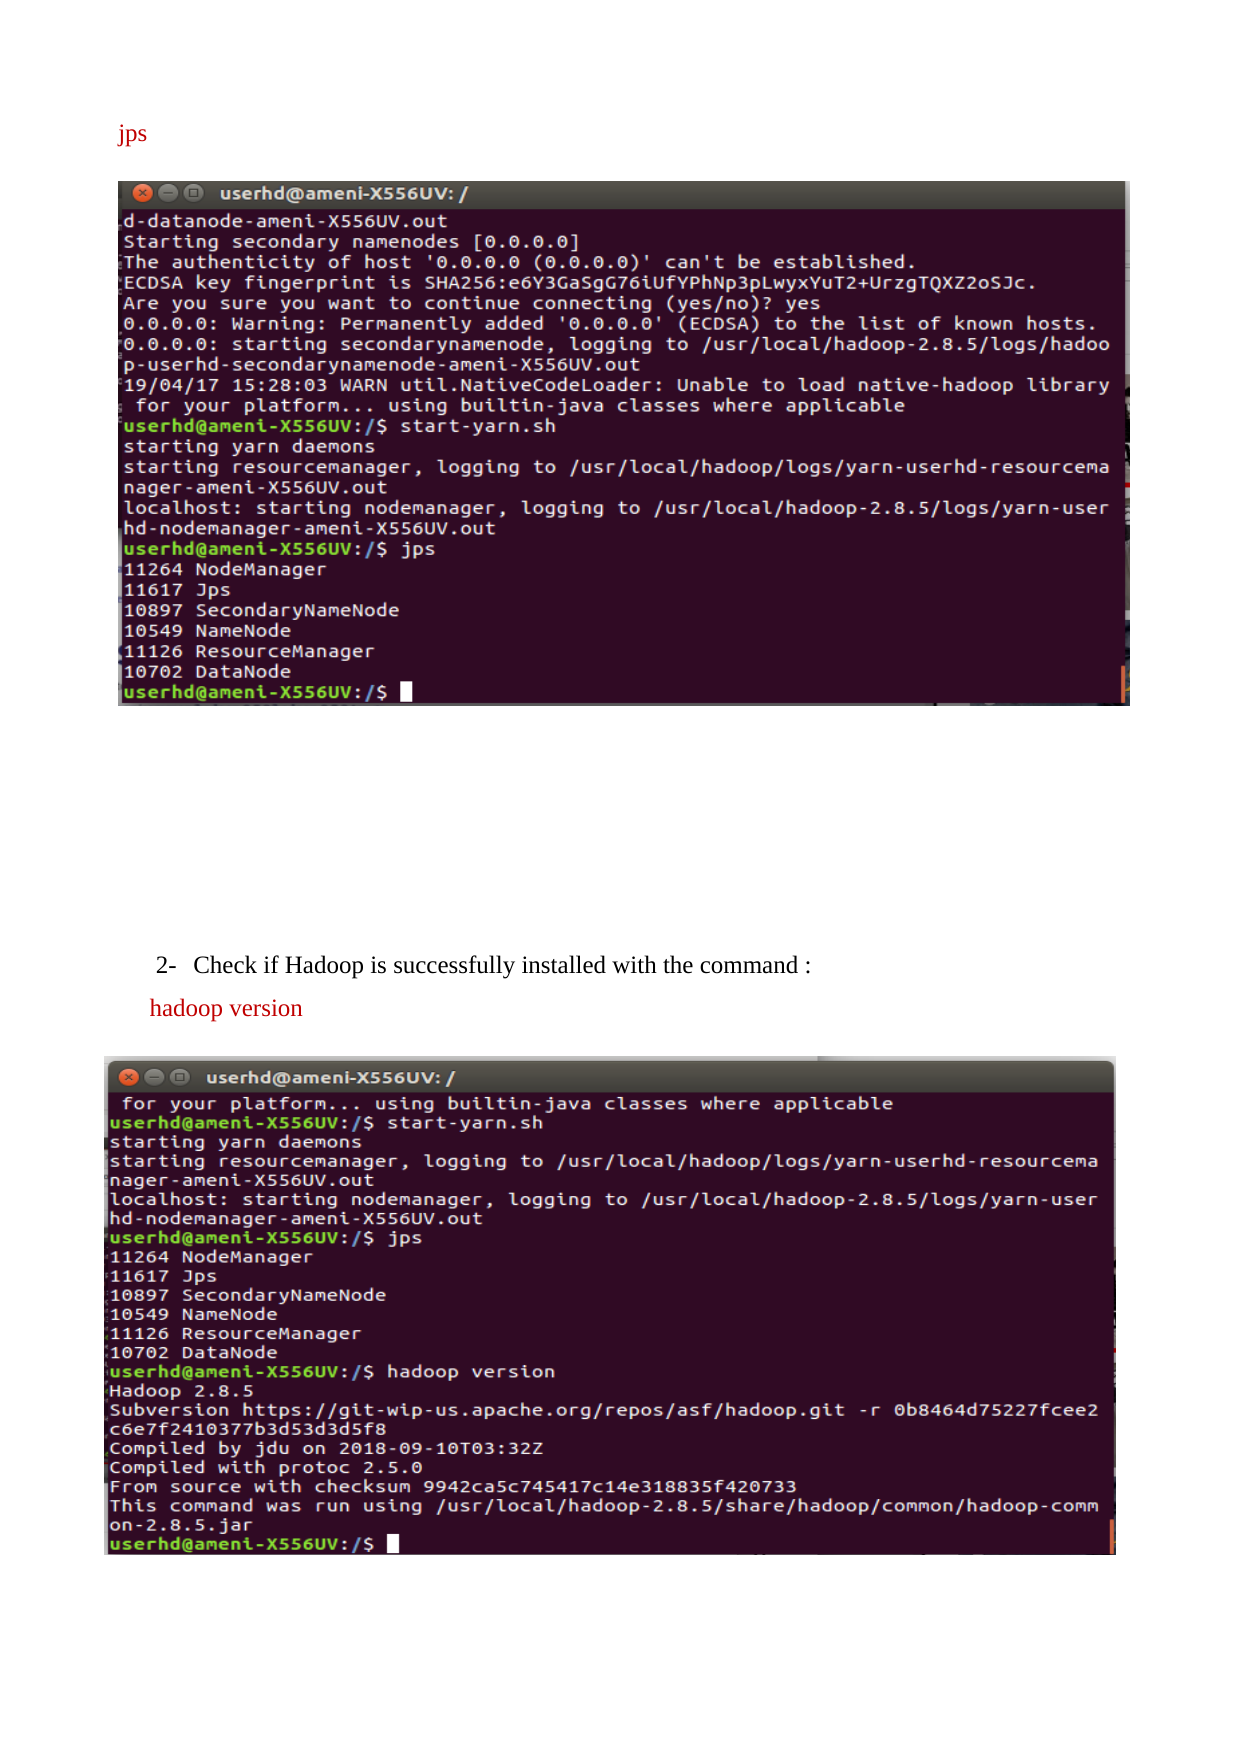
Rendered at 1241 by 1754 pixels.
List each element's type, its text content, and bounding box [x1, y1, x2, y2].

picture [118, 181, 1130, 706]
text jps [118, 118, 1122, 147]
list Check if Hadoop is successfully installed with the command : [156, 950, 1122, 978]
picture [104, 1056, 1116, 1555]
text hadoop version [118, 993, 1122, 1022]
